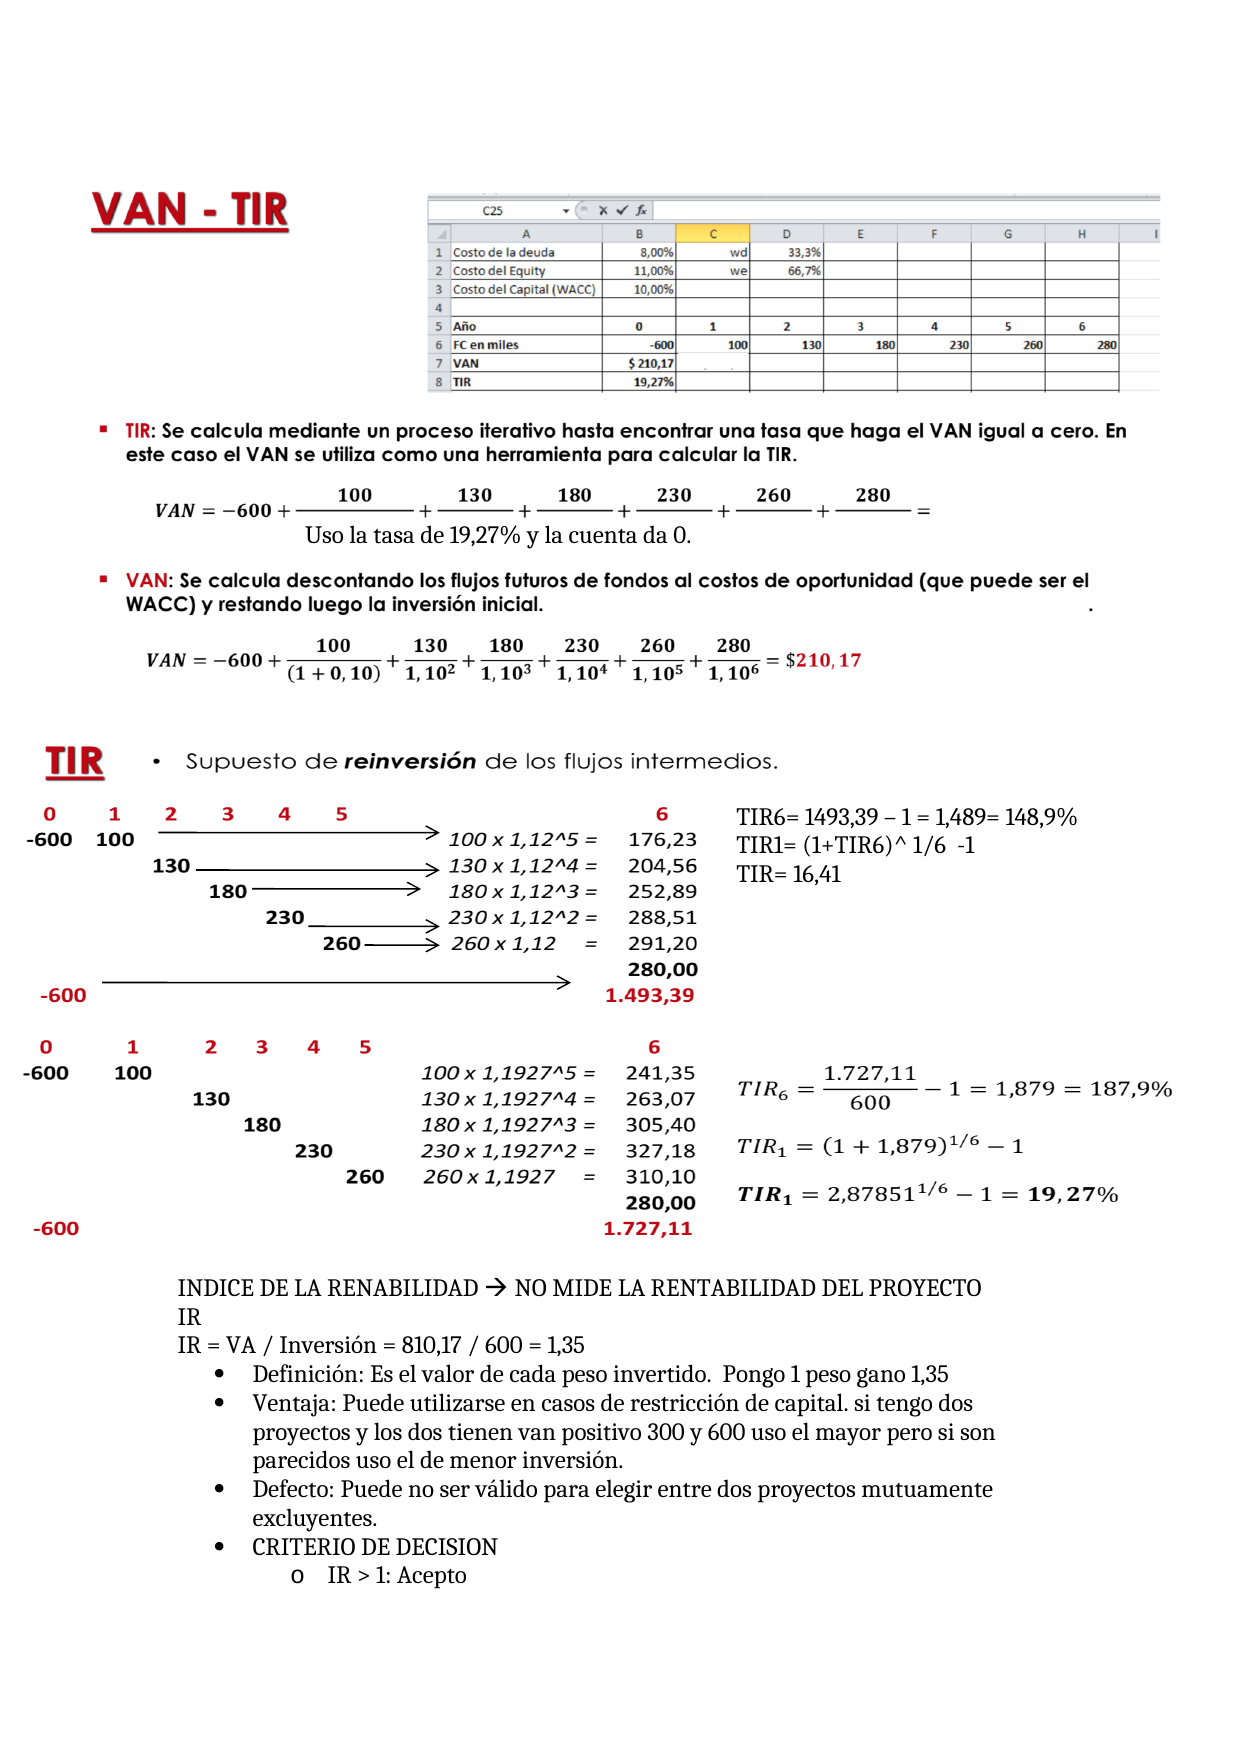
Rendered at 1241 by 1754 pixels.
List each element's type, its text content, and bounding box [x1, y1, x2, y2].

list Ventaja: Puede utilizarse en casos de restricción de capital. si tengo dos proyectos y los dos tienen van positivo 300 y 600 uso el mayor pero si son parecidos uso el de menor inversión. [215, 1389, 1063, 1475]
list CRITERIO DE DECISION [215, 1533, 1063, 1561]
list Definición: Es el valor de cada peso invertido. Pongo 1 peso gano 1,35 [215, 1360, 1063, 1389]
picture [8, 176, 1182, 1246]
text IR = VA / Inversión = 810,17 / 600 = 1,35 [177, 1331, 1063, 1360]
list IR > 1: Acepto [290, 1561, 1063, 1591]
text IR [177, 1303, 1063, 1331]
text INDICE DE LA RENABILIDAD NO MIDE LA RENTABILIDAD DEL PROYECTO [177, 1274, 1063, 1303]
list Defecto: Puede no ser válido para elegir entre dos proyectos mutuamente excluyentes. [215, 1475, 1063, 1533]
